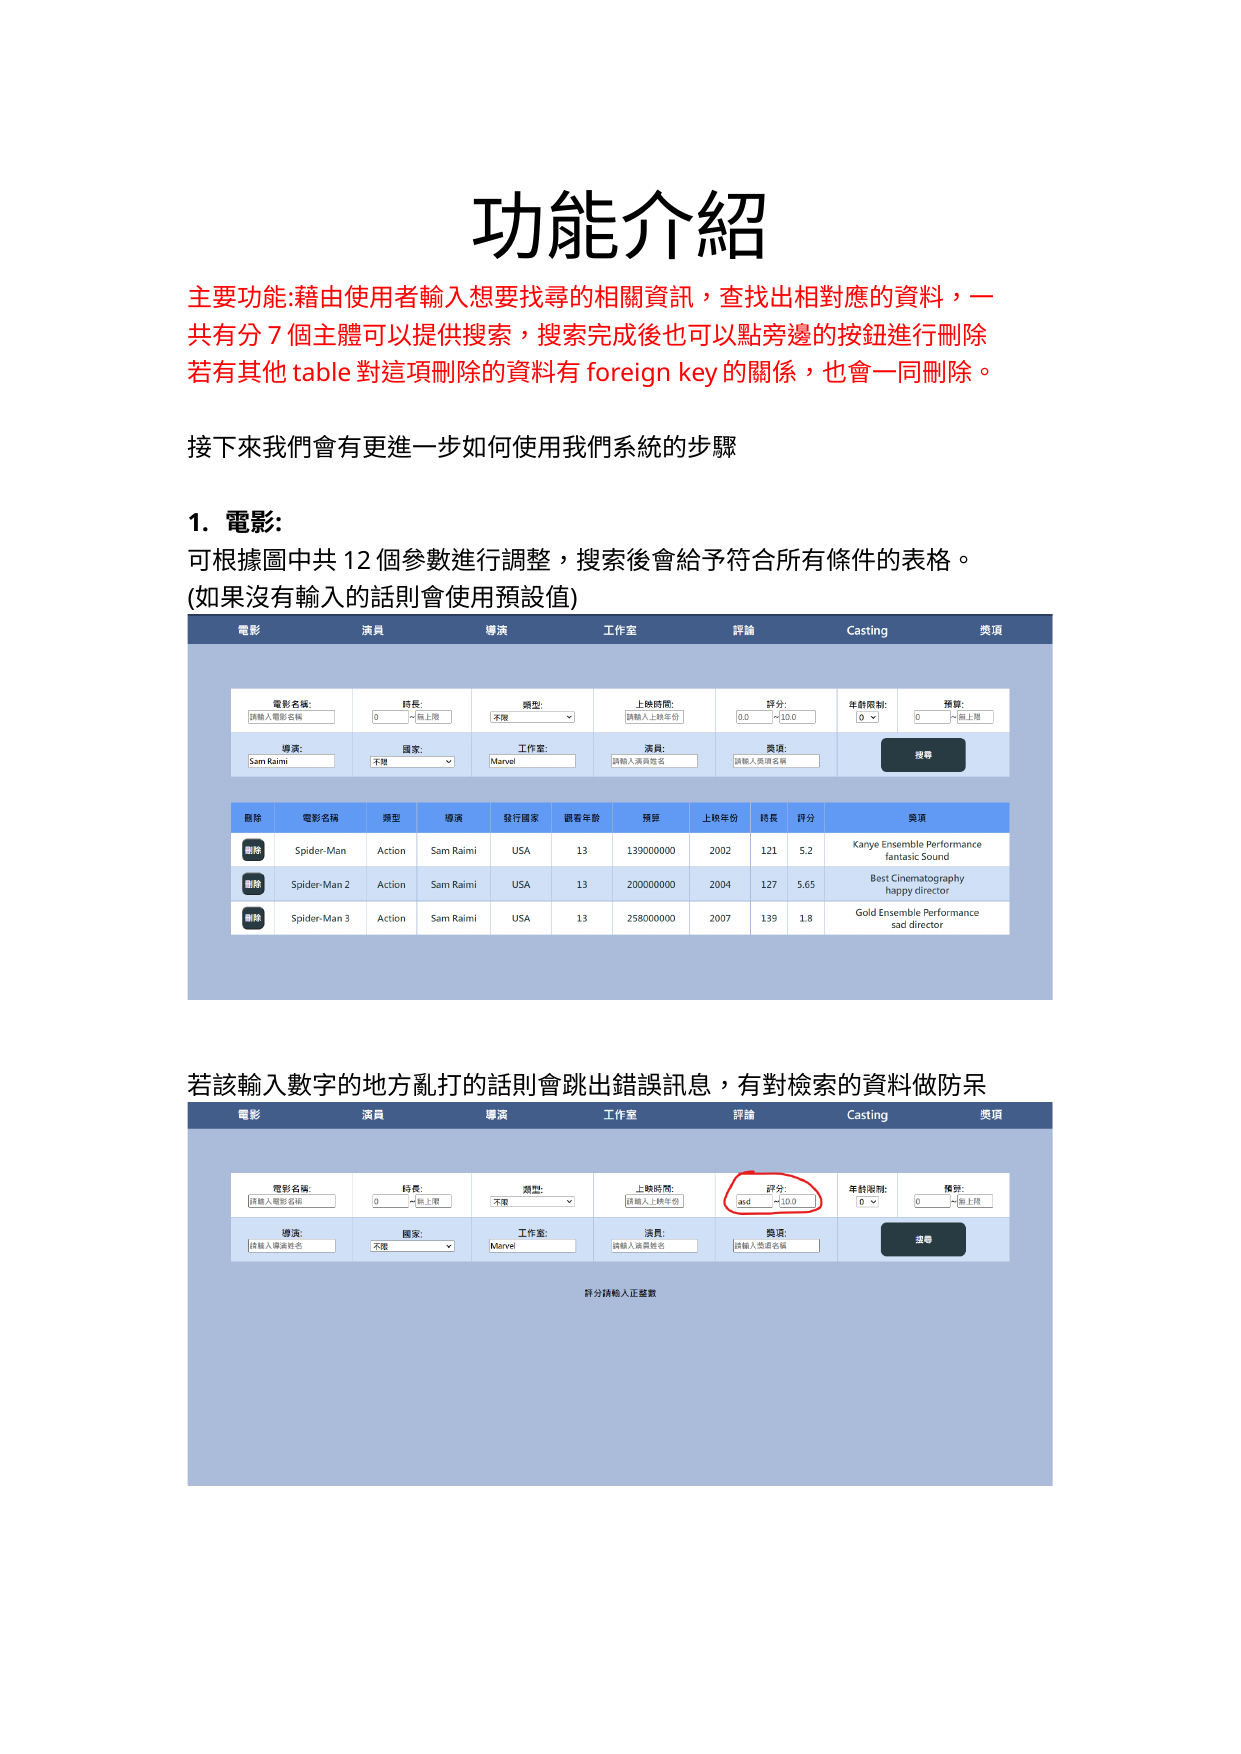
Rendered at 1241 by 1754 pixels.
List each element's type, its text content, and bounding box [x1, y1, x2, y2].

text 接下來我們會有更進一步如何使用我們系統的步驟 [187, 427, 1053, 464]
text 若有其他table對這項刪除的資料有foreign key的關係，也會一同刪除。 [187, 352, 1053, 389]
text 若該輸入數字的地方亂打的話則會跳出錯誤訊息，有對檢索的資料做防呆 [187, 1064, 1053, 1102]
list 電影: [187, 502, 1053, 539]
picture [187, 1102, 1053, 1486]
picture [187, 614, 1053, 1000]
text 功能介紹 [187, 164, 1053, 277]
text 可根據圖中共12個參數進行調整，搜索後會給予符合所有條件的表格。 [187, 539, 1053, 577]
text 共有分7個主體可以提供搜索，搜索完成後也可以點旁邊的按鈕進行刪除 [187, 314, 1053, 352]
text 主要功能:藉由使用者輸入想要找尋的相關資訊，查找出相對應的資料，一 [187, 277, 1053, 314]
text (如果沒有輸入的話則會使用預設值) [187, 577, 1053, 614]
